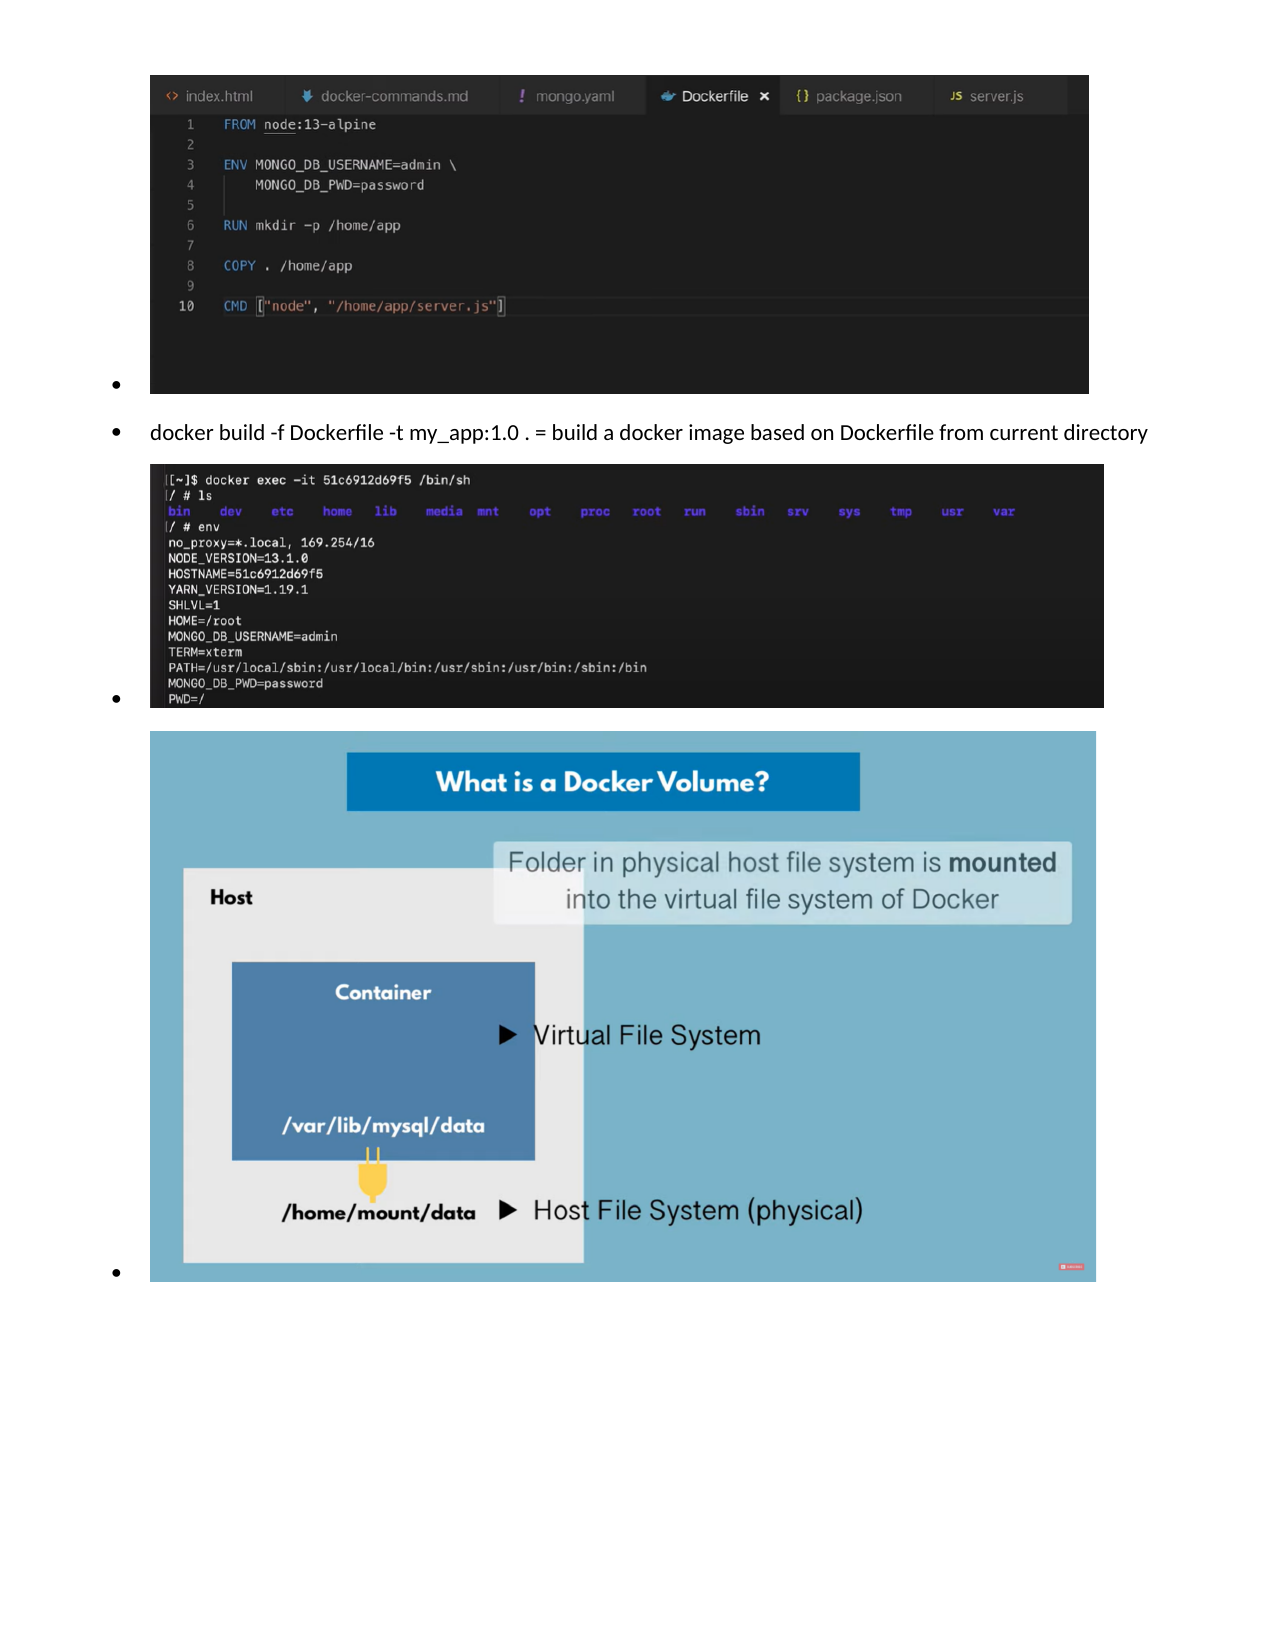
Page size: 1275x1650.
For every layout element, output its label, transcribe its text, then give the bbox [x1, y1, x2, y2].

list docker build -f Dockerfile -t my_app:1.0 . = build a docker image based on Dockerfile from current directory [112, 418, 1200, 446]
picture [150, 75, 1089, 394]
picture [150, 731, 1097, 1282]
picture [150, 464, 1104, 708]
